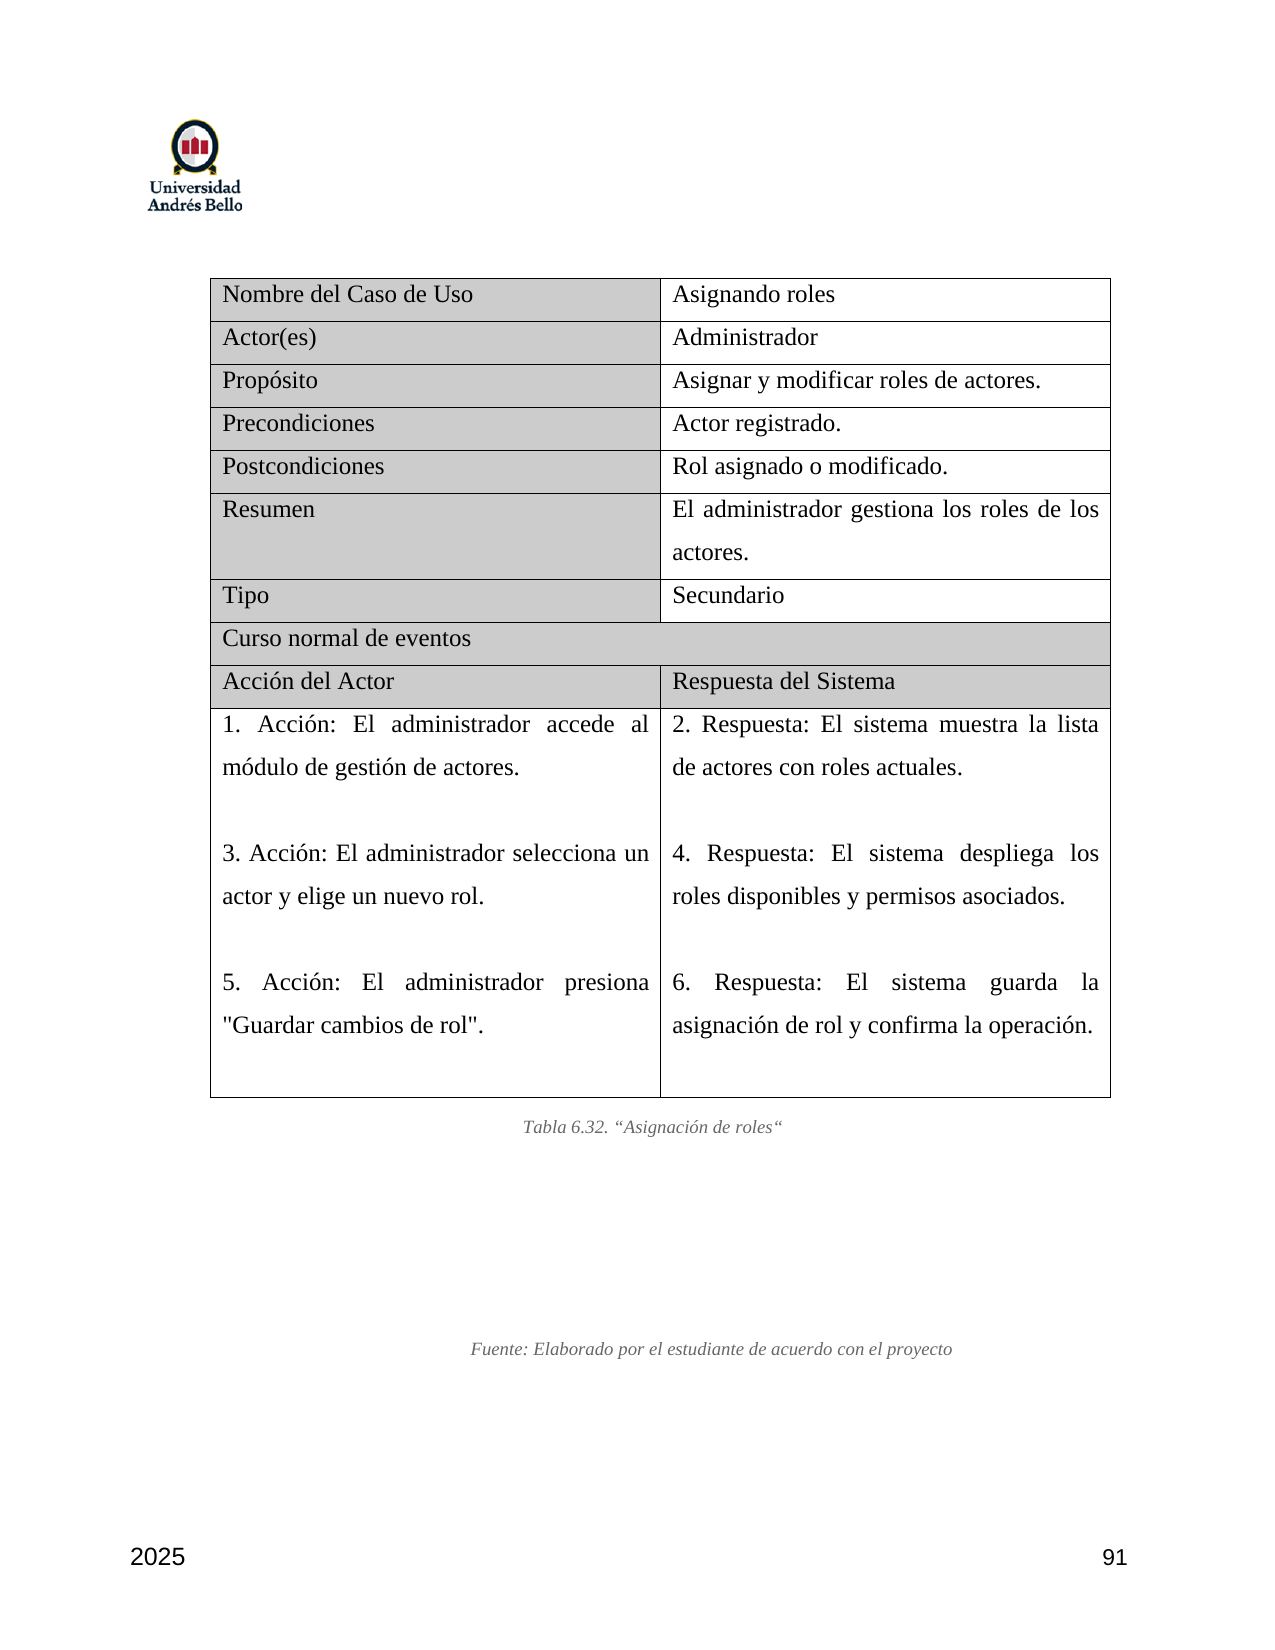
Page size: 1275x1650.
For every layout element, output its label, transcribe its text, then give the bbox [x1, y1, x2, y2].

table_header Nombre del Caso de Uso [211, 279, 660, 321]
table_cell Postcondiciones [211, 451, 660, 493]
table_cell 1. Acción: El administrador accede al módulo de gestión de actores. 3. Acción: El administrador selecciona un actor y elige un nuevo rol. 5. Acción: El administrador presiona "Guardar cambios de rol". [211, 709, 660, 1097]
table_cell Acción del Actor [211, 666, 660, 708]
table_cell Actor registrado. [661, 408, 1110, 450]
table_cell Curso normal de eventos [211, 623, 1110, 665]
table_cell El administrador gestiona los roles de los actores. [661, 494, 1110, 579]
table_cell Respuesta del Sistema [661, 666, 1110, 708]
table_cell 2. Respuesta: El sistema muestra la lista de actores con roles actuales. 4. Respuesta: El sistema despliega los roles disponibles y permisos asociados. 6. Respuesta: El sistema guarda la asignación de rol y confirma la operación. [661, 709, 1110, 1097]
text Fuente: Elaborado por el estudiante de acuerdo con el proyecto [298, 1338, 1127, 1359]
table_cell Precondiciones [211, 408, 660, 450]
table_cell Resumen [211, 494, 660, 579]
table_cell Rol asignado o modificado. [661, 451, 1110, 493]
table_cell Propósito [211, 365, 660, 407]
table_cell Tipo [211, 580, 660, 622]
picture [147, 118, 243, 212]
table_cell Actor(es) [211, 322, 660, 364]
table_cell Asignar y modificar roles de actores. [661, 365, 1110, 407]
subtitle Tabla 6.32. “Asignación de roles“ [448, 248, 1127, 1138]
table_cell Secundario [661, 580, 1110, 622]
table_header Asignando roles [661, 279, 1110, 321]
table_cell Administrador [661, 322, 1110, 364]
